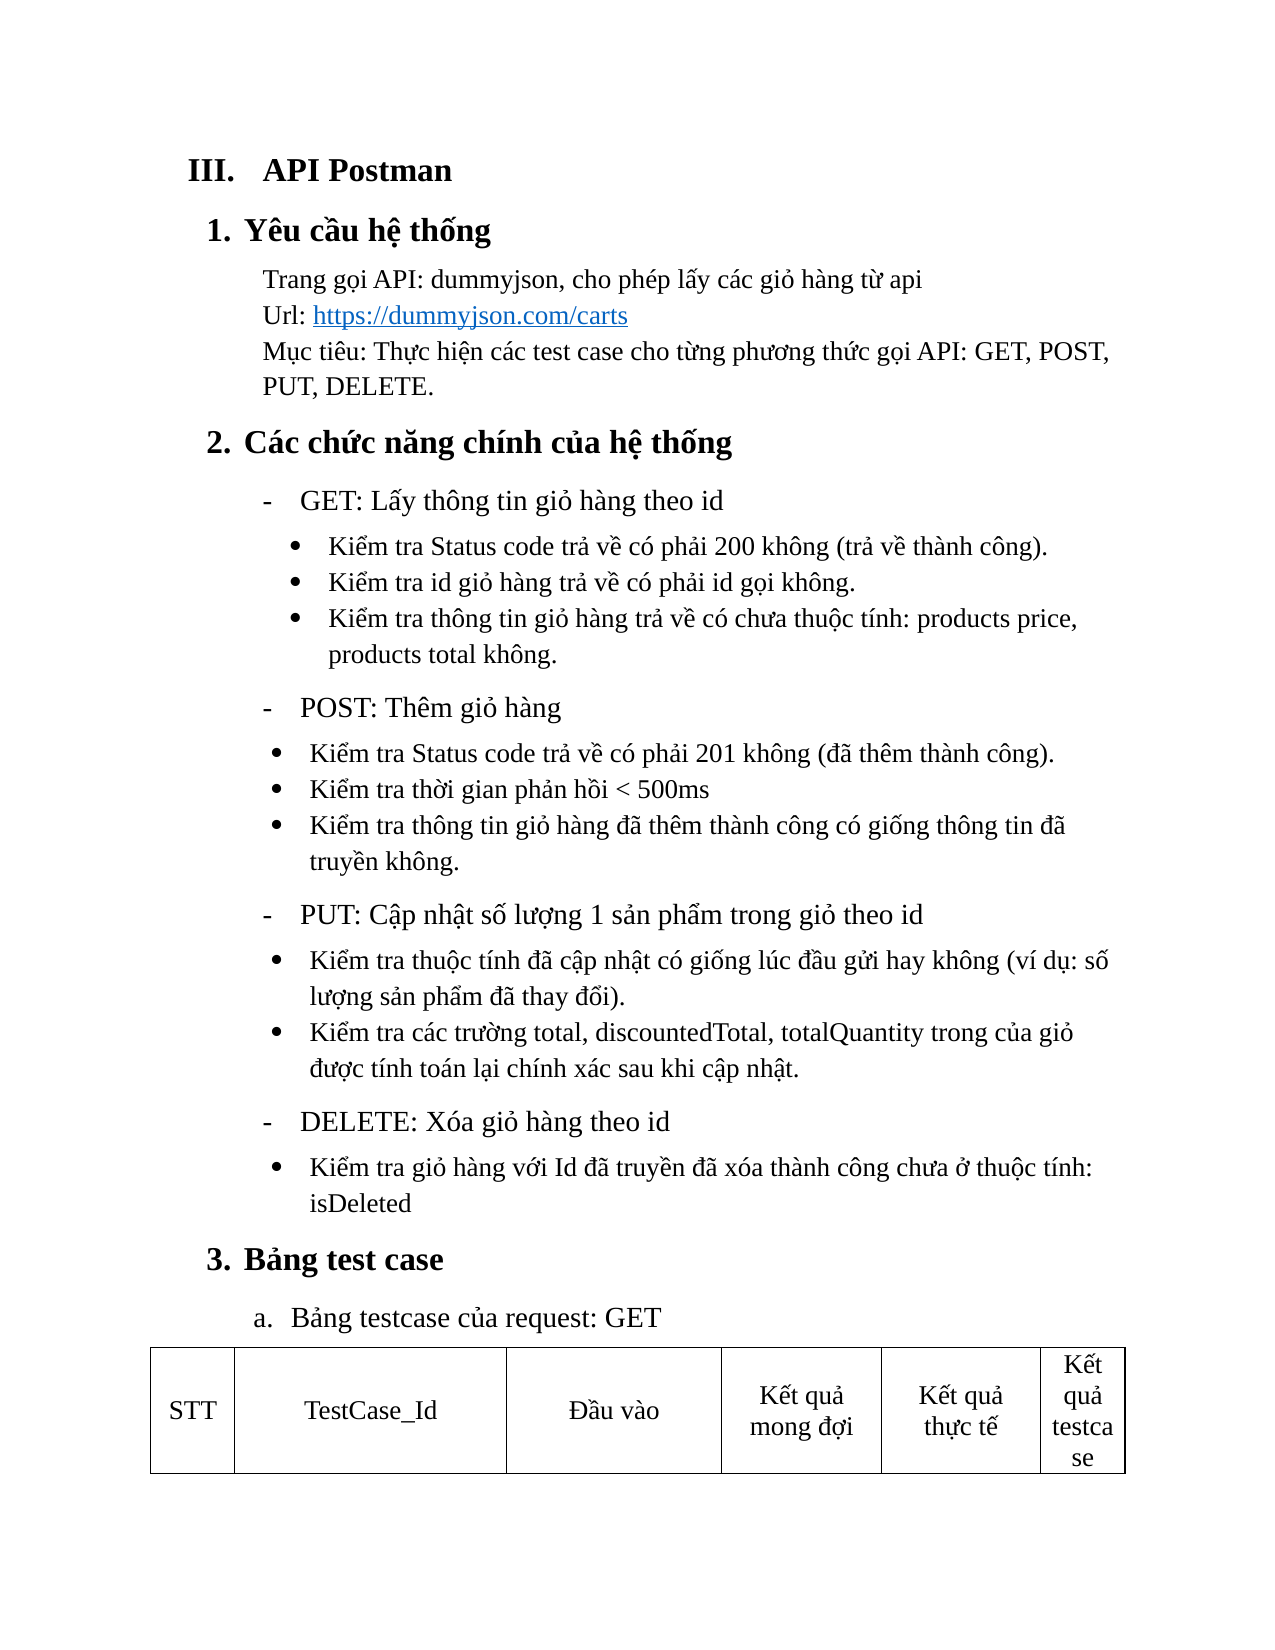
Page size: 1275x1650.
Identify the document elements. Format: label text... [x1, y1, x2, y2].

list Kiểm tra thuộc tính đã cập nhật có giống lúc đầu gửi hay không (ví dụ: số lượng sản phẩm đã thay đổi). [272, 944, 1125, 1011]
table_header Kết quả mong đợi [722, 1348, 881, 1472]
list Kiểm tra thông tin giỏ hàng đã thêm thành công có giống thông tin đã truyền không. [272, 809, 1125, 876]
subtitle API Postman [187, 150, 1125, 188]
subtitle POST: Thêm giỏ hàng [262, 690, 1125, 724]
subtitle DELETE: Xóa giỏ hàng theo id [262, 1104, 1125, 1138]
subtitle GET: Lấy thông tin giỏ hàng theo id [262, 483, 1125, 517]
table_header Đầu vào [507, 1348, 721, 1472]
subtitle PUT: Cập nhật số lượng 1 sản phẩm trong giỏ theo id [262, 897, 1125, 931]
table_header STT [151, 1348, 234, 1472]
list Kiểm tra thời gian phản hồi < 500ms [272, 773, 1125, 804]
subtitle Yêu cầu hệ thống [206, 211, 1125, 249]
list Kiểm tra các trường total, discountedTotal, totalQuantity trong của giỏ được tính toán lại chính xác sau khi cập nhật. [272, 1016, 1125, 1083]
list Kiểm tra id giỏ hàng trả về có phải id gọi không. [291, 566, 1125, 597]
list Kiểm tra thông tin giỏ hàng trả về có chưa thuộc tính: products price, products total không. [291, 602, 1125, 669]
list Url: https://dummyjson.com/carts [262, 299, 1125, 330]
list Kiểm tra Status code trả về có phải 200 không (trả về thành công). [291, 530, 1125, 562]
list Kiểm tra giỏ hàng với Id đã truyền đã xóa thành công chưa ở thuộc tính: isDeleted [272, 1151, 1125, 1218]
subtitle Bảng test case [206, 1239, 1125, 1277]
table_header TestCase_Id [235, 1348, 506, 1472]
list Mục tiêu: Thực hiện các test case cho từng phương thức gọi API: GET, POST, PUT, DELETE. [262, 334, 1125, 401]
table_header Kết quả thực tế [882, 1348, 1040, 1472]
subtitle Bảng testcase của request: GET [253, 1300, 1125, 1333]
list Kiểm tra Status code trả về có phải 201 không (đã thêm thành công). [272, 737, 1125, 768]
table_header Kết quả testcase [1041, 1348, 1124, 1472]
subtitle Các chức năng chính của hệ thống [206, 423, 1125, 461]
list Trang gọi API: dummyjson, cho phép lấy các giỏ hàng từ api [262, 263, 1125, 294]
